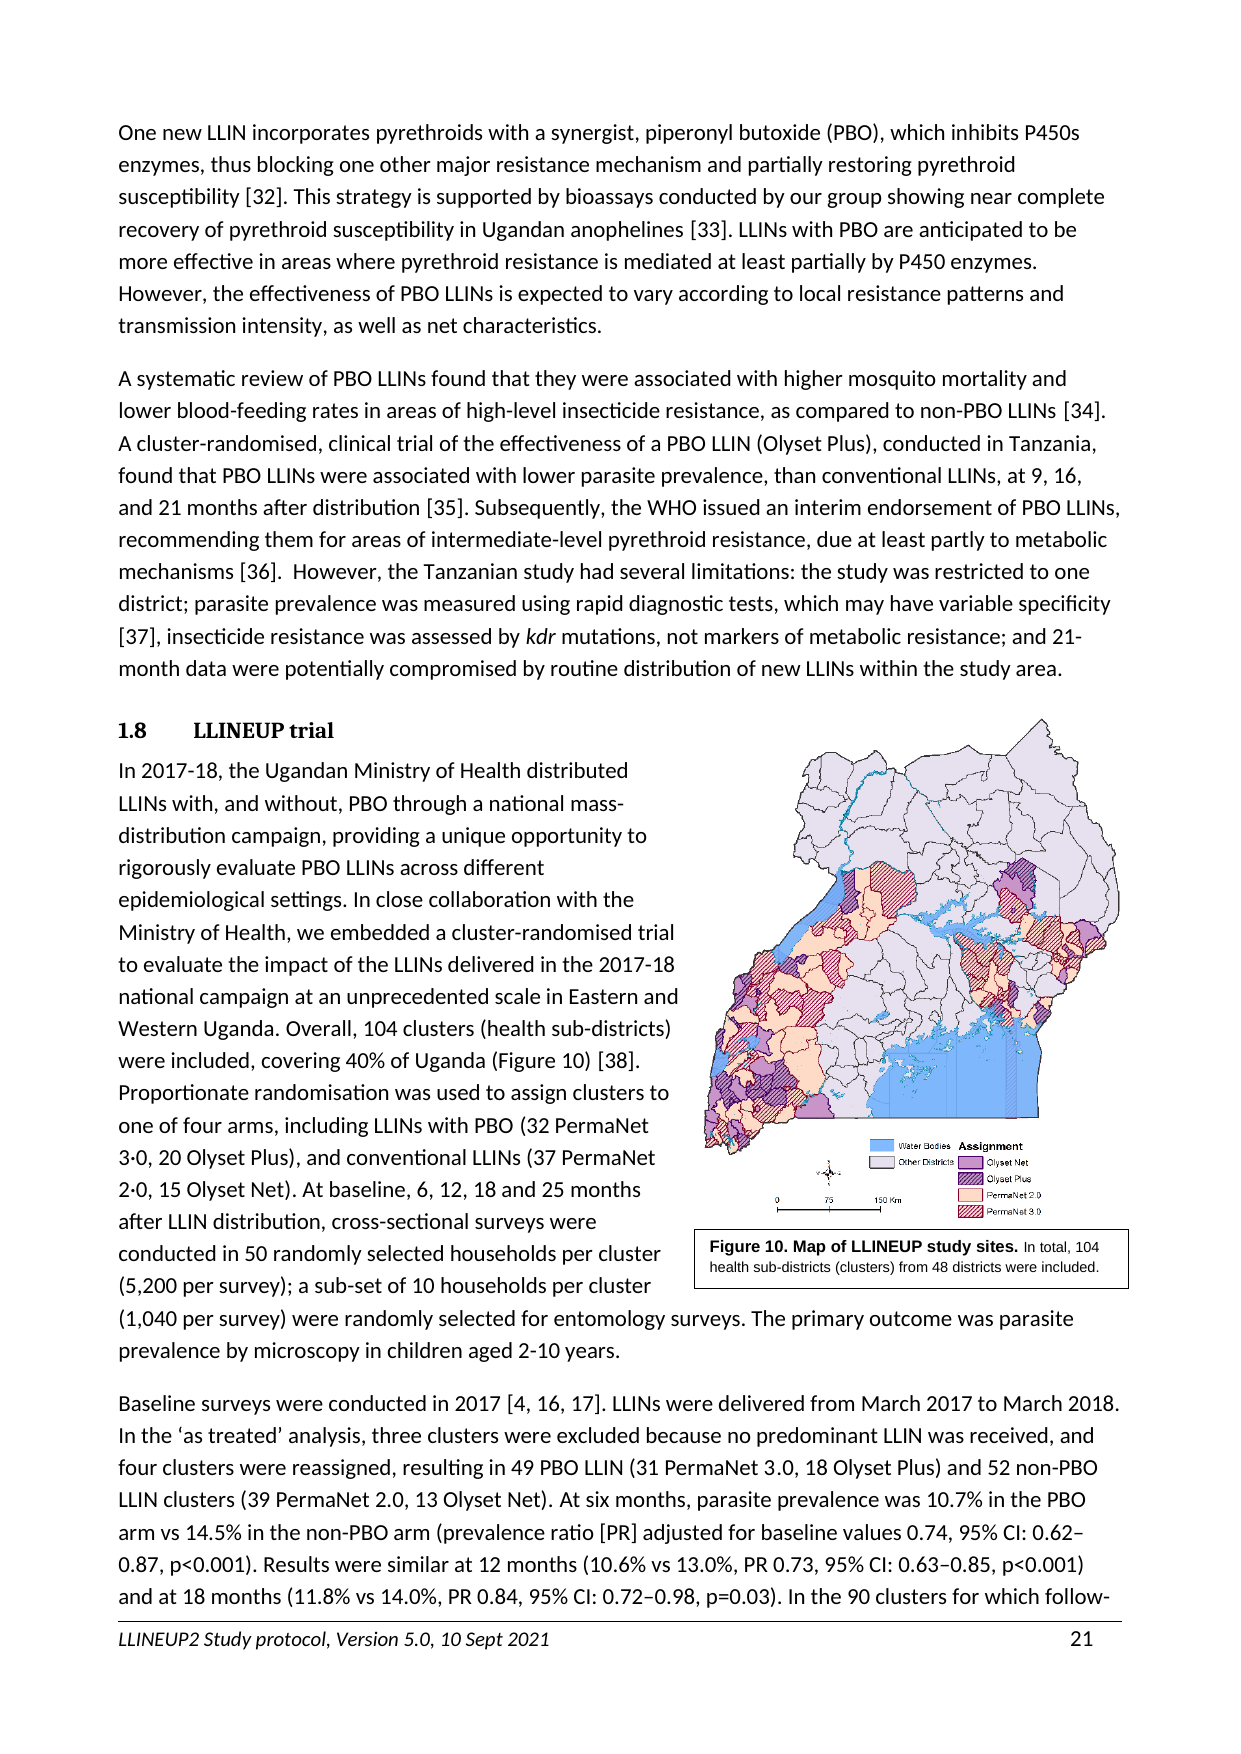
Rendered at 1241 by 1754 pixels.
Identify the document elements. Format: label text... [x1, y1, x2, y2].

subtitle 1.8 LLINEUP trial [118, 718, 700, 745]
text A systematic review of PBO LLINs found that they were associated with higher mosquito mortality and lower blood-feeding rates in areas of high-level insecticide resistance, as compared to non-PBO LLINs [34]. A cluster-randomised, clinical trial of the effectiveness of a PBO LLIN (Olyset Plus), conducted in Tanzania, found that PBO LLINs were associated with lower parasite prevalence, than conventional LLINs, at 9, 16, and 21 months after distribution [35]. Subsequently, the WHO issued an interim endorsement of PBO LLINs, recommending them for areas of intermediate-level pyrethroid resistance, due at least partly to metabolic mechanisms [36]. However, the Tanzanian study had several limitations: the study was restricted to one district; parasite prevalence was measured using rapid diagnostic tests, which may have variable specificity [37], insecticide resistance was assessed by kdr mutations, not markers of metabolic resistance; and 21-month data were potentially compromised by routine distribution of new LLINs within the study area. [118, 364, 1122, 682]
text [118, 1389, 1122, 1610]
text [118, 118, 1122, 339]
picture [700, 716, 1124, 1221]
